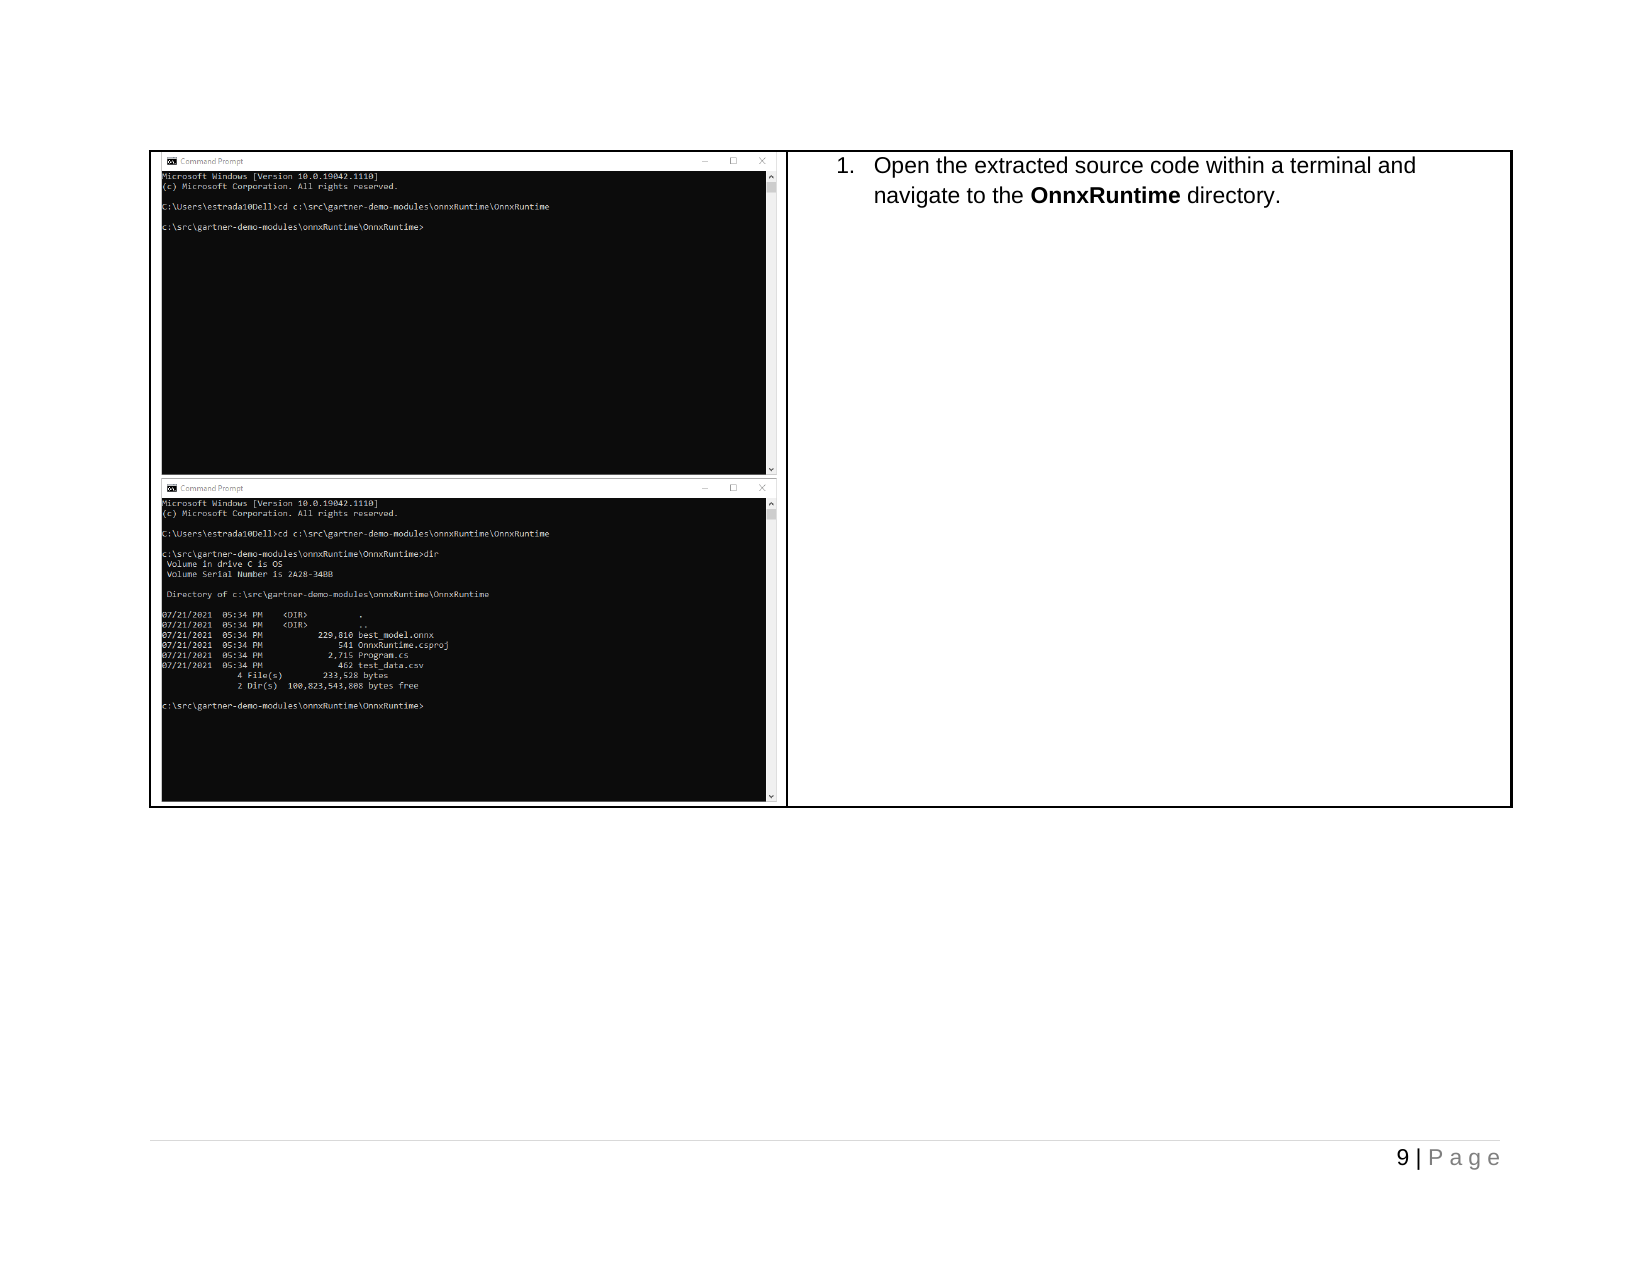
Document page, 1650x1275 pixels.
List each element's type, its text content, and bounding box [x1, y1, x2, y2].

table_cell Open the extracted source code within a terminal and navigate to the OnnxRuntime directory. [788, 152, 1510, 806]
picture [161, 478, 777, 802]
table_cell [151, 152, 786, 806]
picture [161, 152, 777, 475]
